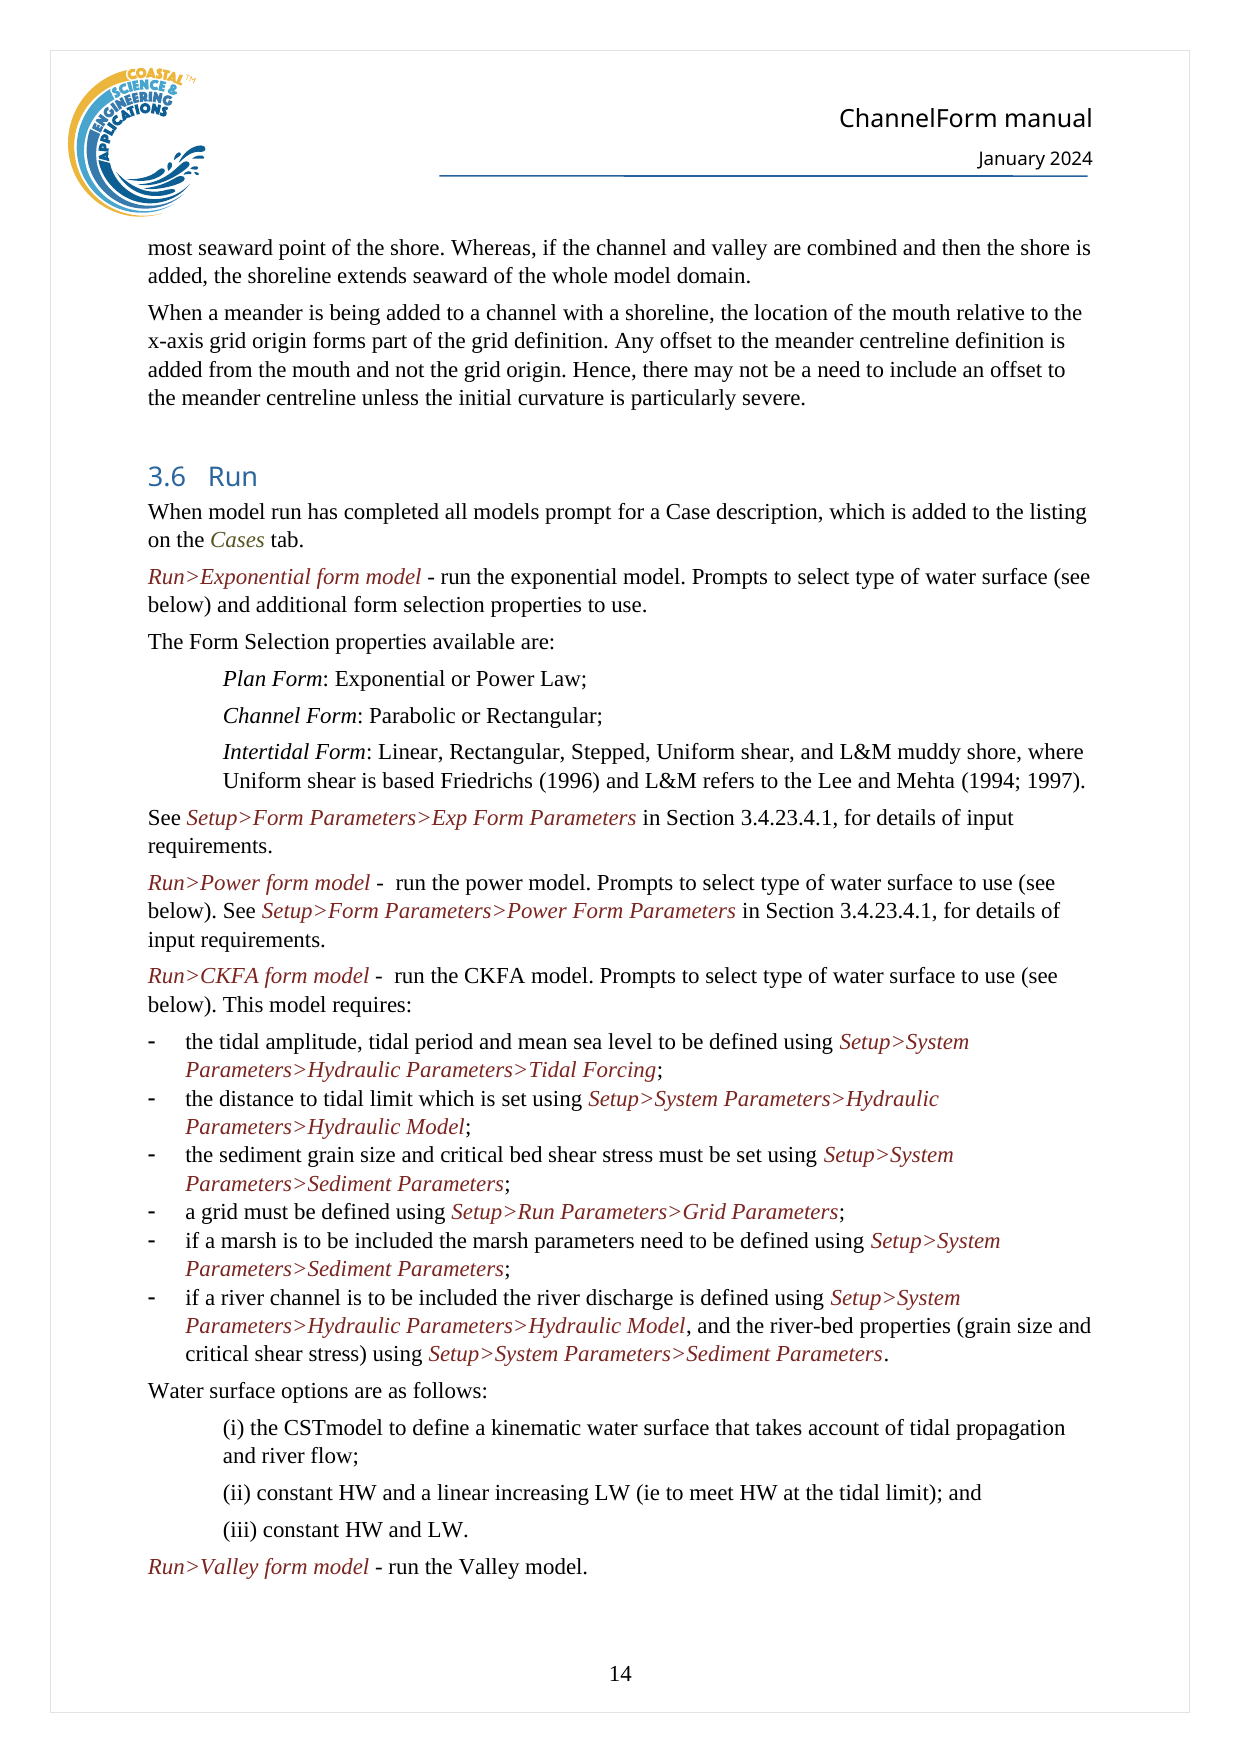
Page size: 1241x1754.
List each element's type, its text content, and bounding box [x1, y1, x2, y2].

text Water surface options are as follows: [148, 1377, 1093, 1404]
list if a river channel is to be included the river discharge is defined using Setup>System Parameters>Hydraulic Parameters>Hydraulic Model, and the river-bed properties (grain size and critical shear stress) using Setup>System Parameters>Sediment Parameters. [148, 1284, 1093, 1367]
text Run>CKFA form model - run the CKFA model. Prompts to select type of water surface to use (see below). This model requires: [148, 962, 1093, 1017]
text Intertidal Form: Linear, Rectangular, Stepped, Uniform shear, and L&M muddy shore, where Uniform shear is based Friedrichs (1996) and L&M refers to the Lee and Mehta (1994; 1997). [223, 738, 1093, 793]
text See Setup>Form Parameters>Exp Form Parameters in Section 3.4.23.4.1, for details of input requirements. [148, 804, 1093, 858]
list the sediment grain size and critical bed shear stress must be set using Setup>System Parameters>Sediment Parameters; [148, 1141, 1093, 1196]
text Plan Form: Exponential or Power Law; [223, 665, 1093, 691]
text (iii) constant HW and LW. [223, 1516, 1093, 1542]
subtitle Run [148, 458, 1093, 495]
text Channel Form: Parabolic or Rectangular; [223, 702, 1093, 728]
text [148, 234, 1093, 289]
text Run>Power form model - run the power model. Prompts to select type of water surface to use (see below). See Setup>Form Parameters>Power Form Parameters in Section 3.4.23.4.1, for details of input requirements. [148, 869, 1093, 952]
text (i) the CSTmodel to define a kinematic water surface that takes account of tidal propagation and river flow; [223, 1414, 1093, 1469]
list the tidal amplitude, tidal period and mean sea level to be defined using Setup>System Parameters>Hydraulic Parameters>Tidal Forcing; [148, 1028, 1093, 1082]
text The Form Selection properties available are: [148, 628, 1093, 654]
text (ii) constant HW and a linear increasing LW (ie to meet HW at the tidal limit); and [223, 1479, 1093, 1506]
list a grid must be defined using Setup>Run Parameters>Grid Parameters; [148, 1198, 1093, 1225]
text When model run has completed all models prompt for a Case description, which is added to the listing on the Cases tab. [148, 498, 1093, 552]
list the distance to tidal limit which is set using Setup>System Parameters>Hydraulic Parameters>Hydraulic Model; [148, 1084, 1093, 1139]
list if a marsh is to be included the marsh parameters need to be defined using Setup>System Parameters>Sediment Parameters; [148, 1227, 1093, 1282]
text When a meander is being added to a channel with a shoreline, the location of the mouth relative to the x-axis grid origin forms part of the grid definition. Any offset to the meander centreline definition is added from the mouth and not the grid origin. Hence, there may not be a need to include an offset to the meander centreline unless the initial curvature is particularly severe. [148, 299, 1093, 411]
text Run>Valley form model - run the Valley model. [148, 1553, 1093, 1579]
text Run>Exponential form model - run the exponential model. Prompts to select type of water surface (see below) and additional form selection properties to use. [148, 563, 1093, 618]
